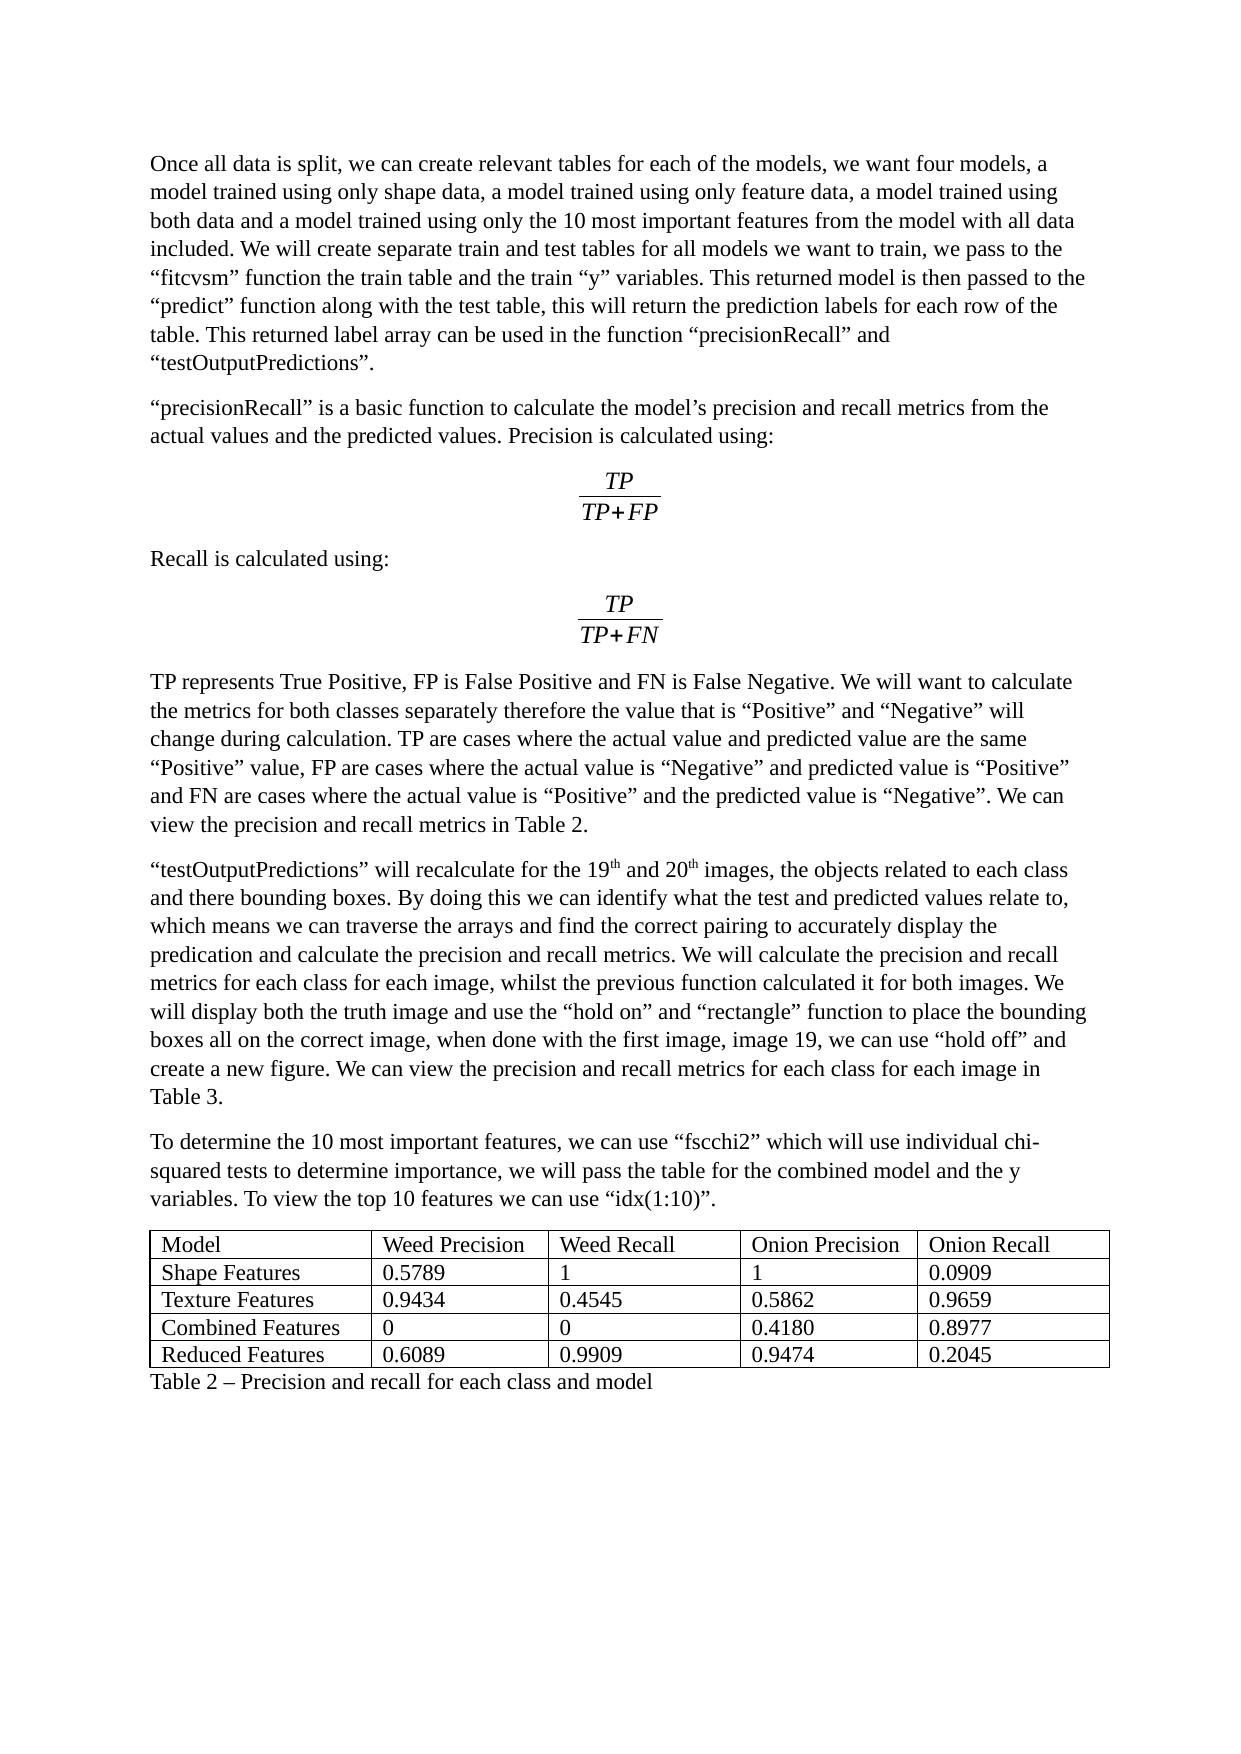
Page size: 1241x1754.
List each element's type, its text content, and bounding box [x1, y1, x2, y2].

table_header Weed Precision [372, 1231, 548, 1258]
table_cell 0.9909 [549, 1341, 740, 1367]
text Once all data is split, we can create relevant tables for each of the models, we want four models, a model trained using only shape data, a model trained using only feature data, a model trained using both data and a model trained using only the 10 most important features from the model with all data included. We will create separate train and test tables for all models we want to train, we pass to the “fitcvsm” function the train table and the train “y” variables. This returned model is then passed to the “predict” function along with the test table, this will return the prediction labels for each row of the table. This returned label array can be used in the function “precisionRecall” and “testOutputPredictions”. [150, 150, 1090, 375]
text To determine the 10 most important features, we can use “fscchi2” which will use individual chi-squared tests to determine importance, we will pass the table for the combined model and the y variables. To view the top 10 features we can use “idx(1:10)”. [150, 1128, 1090, 1212]
table_cell 0 [372, 1314, 548, 1340]
table_cell 0.9434 [372, 1286, 548, 1312]
table_cell 0.8977 [918, 1314, 1109, 1340]
table_cell 1 [741, 1259, 917, 1285]
table_cell 0.5789 [372, 1259, 548, 1285]
text Table 2 – Precision and recall for each class and model [150, 1368, 1090, 1395]
table_cell 1 [549, 1259, 740, 1285]
table_cell Texture Features [151, 1286, 371, 1312]
text “precisionRecall” is a basic function to calculate the model’s precision and recall metrics from the actual values and the predicted values. Precision is calculated using: [150, 394, 1090, 449]
table_cell 0.5862 [741, 1286, 917, 1312]
table_cell Reduced Features [151, 1341, 371, 1367]
table_cell 0.0909 [918, 1259, 1109, 1285]
table_cell 0.9474 [741, 1341, 917, 1367]
table_header Onion Precision [741, 1231, 917, 1258]
text “testOutputPredictions” will recalculate for the 19th and 20th images, the objects related to each class and there bounding boxes. By doing this we can identify what the test and predicted values relate to, which means we can traverse the arrays and find the correct pairing to accurately display the predication and calculate the precision and recall metrics. We will calculate the precision and recall metrics for each class for each image, whilst the previous function calculated it for both images. We will display both the truth image and use the “hold on” and “rectangle” function to place the bounding boxes all on the correct image, when done with the first image, image 19, we can use “hold off” and create a new figure. We can view the precision and recall metrics for each class for each image in Table 3. [150, 856, 1090, 1109]
table_cell Shape Features [151, 1259, 371, 1285]
table_cell 0.6089 [372, 1341, 548, 1367]
table_cell 0.2045 [918, 1341, 1109, 1367]
table_header Model [151, 1231, 371, 1258]
table_cell 0.4545 [549, 1286, 740, 1312]
table_cell 0 [549, 1314, 740, 1340]
table_cell Combined Features [151, 1314, 371, 1340]
text Recall is calculated using: [150, 546, 1090, 572]
table_cell 0.9659 [918, 1286, 1109, 1312]
text TP represents True Positive, FP is False Positive and FN is False Negative. We will want to calculate the metrics for both classes separately therefore the value that is “Positive” and “Negative” will change during calculation. TP are cases where the actual value and predicted value are the same “Positive” value, FP are cases where the actual value is “Negative” and predicted value is “Positive” and FN are cases where the actual value is “Positive” and the predicted value is “Negative”. We can view the precision and recall metrics in Table 2. [150, 668, 1090, 837]
table_header Onion Recall [918, 1231, 1109, 1258]
table_header Weed Recall [549, 1231, 740, 1258]
table_cell 0.4180 [741, 1314, 917, 1340]
